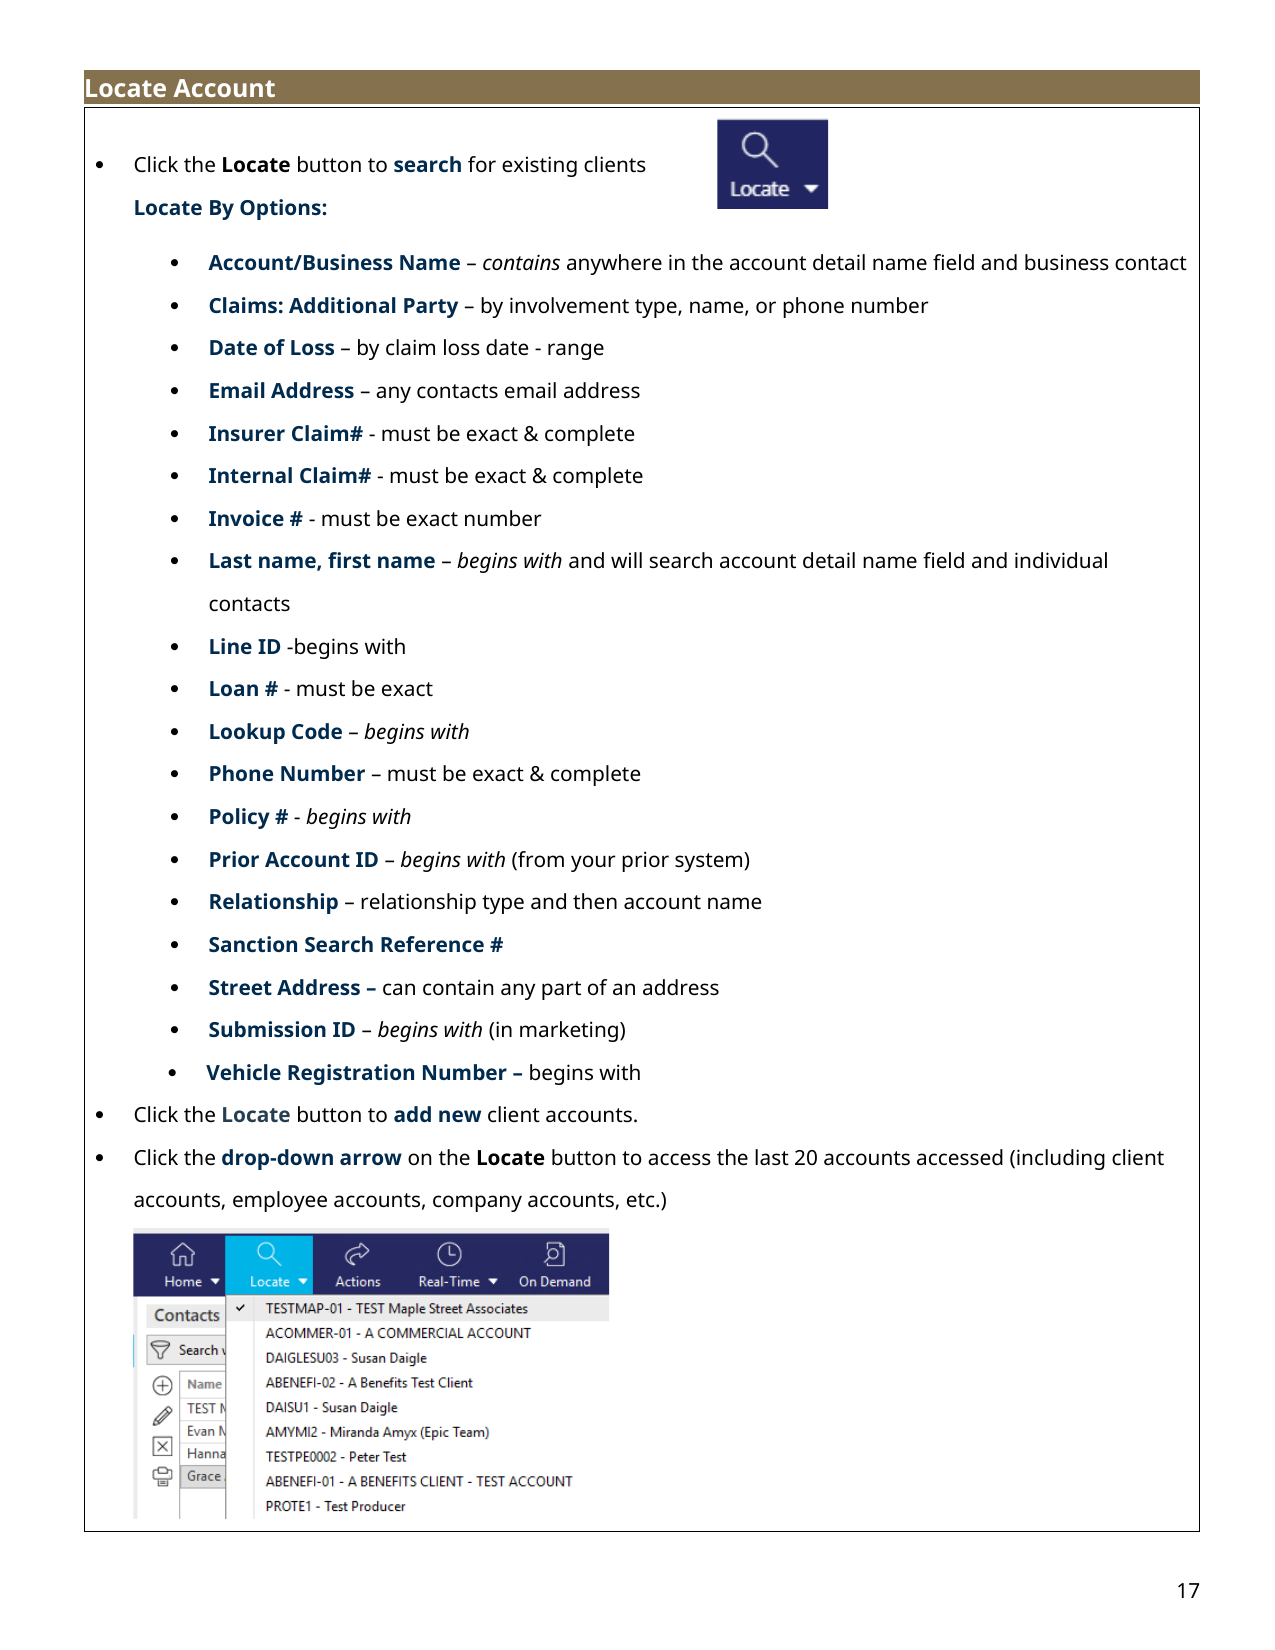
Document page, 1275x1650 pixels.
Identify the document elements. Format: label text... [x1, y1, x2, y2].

picture [133, 1228, 610, 1519]
picture [717, 118, 829, 209]
subtitle Locate Account [84, 70, 1200, 104]
table_header Click the Locate button to search for existing clients Locate By Options: Account/Business Name – contains anywhere in the account detail name field and business contact Claims: Additional Party – by involvement type, name, or phone number Date of Loss – by claim loss date - range Email Address – any contacts email address Insurer Claim# - must be exact & complete Internal Claim# - must be exact & complete Invoice # - must be exact number Last name, first name – begins with and will search account detail name field and individual contacts Line ID -begins with Loan # - must be exact Lookup Code – begins with Phone Number – must be exact & complete Policy # - begins with Prior Account ID – begins with (from your prior system) Relationship – relationship type and then account name Sanction Search Reference # Street Address – can contain any part of an address Submission ID – begins with (in marketing) Vehicle Registration Number – begins with Click the Locate button to add new client accounts. Click the drop-down arrow on the Locate button to access the last 20 accounts accessed (including client accounts, employee accounts, company accounts, etc.) [85, 108, 1199, 1531]
